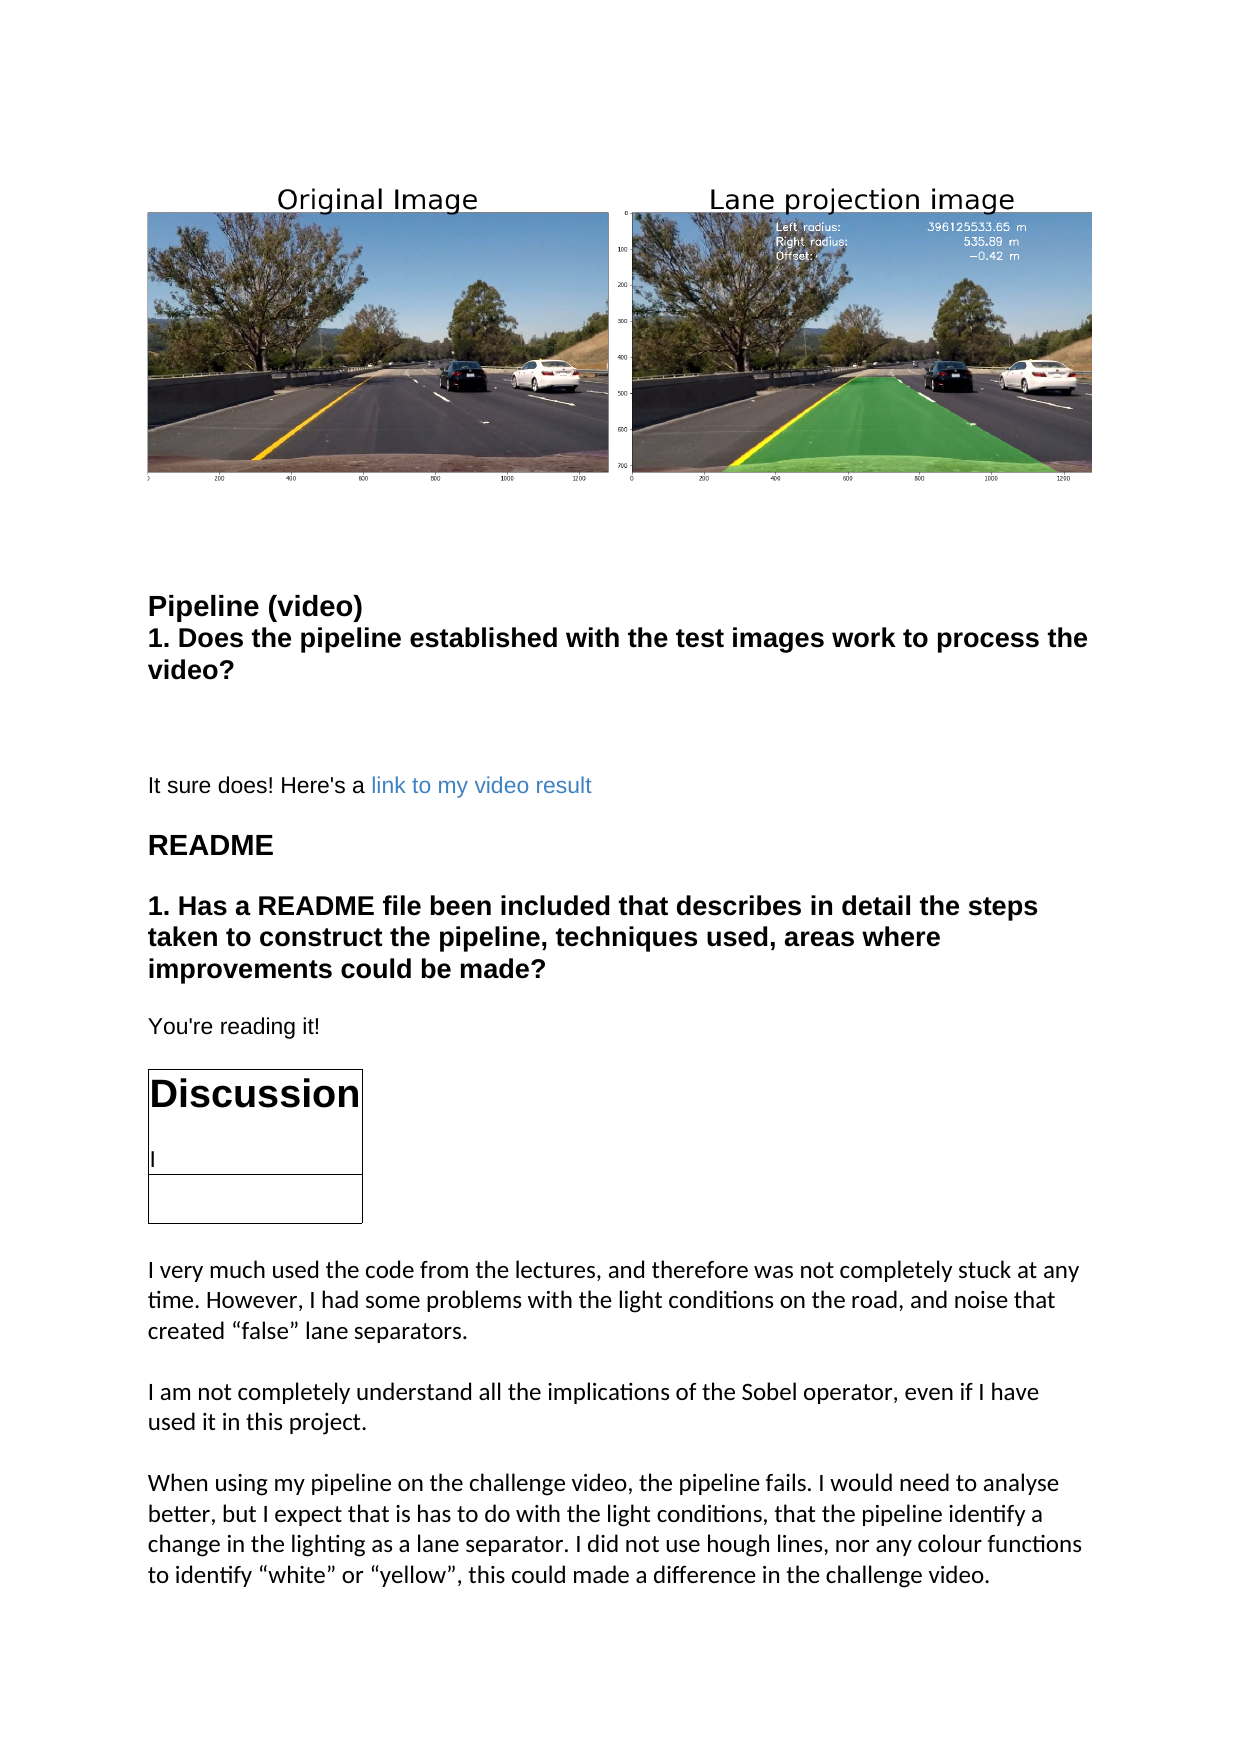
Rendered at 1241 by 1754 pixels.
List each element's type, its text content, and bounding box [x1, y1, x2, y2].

text You're reading it! [148, 1013, 1093, 1039]
text I very much used the code from the lectures, and therefore was not completely stuck at any time. However, I had some problems with the light conditions on the road, and noise that created “false” lane separators. [148, 1254, 1093, 1345]
text 1. Has a README file been included that describes in detail the steps taken to construct the pipeline, techniques used, areas where improvements could be made? [148, 890, 1093, 984]
text I am not completely understand all the implications of the Sobel operator, even if I have used it in this project. [148, 1376, 1093, 1437]
picture [147, 147, 1092, 502]
table_cell Discussion I [149, 1070, 362, 1173]
text Pipeline (video) 1. Does the pipeline established with the test images work to process the video? [148, 589, 1093, 685]
text It sure does! Here's a link to my video result [148, 772, 1093, 798]
table_cell [149, 1175, 362, 1223]
text README [148, 827, 1093, 861]
text When using my pipeline on the challenge video, the pipeline fails. I would need to analyse better, but I expect that is has to do with the light conditions, that the pipeline identify a change in the lighting as a lane separator. I did not use hough lines, nor any colour functions to identify “white” or “yellow”, this could made a difference in the challenge video. [148, 1467, 1093, 1589]
